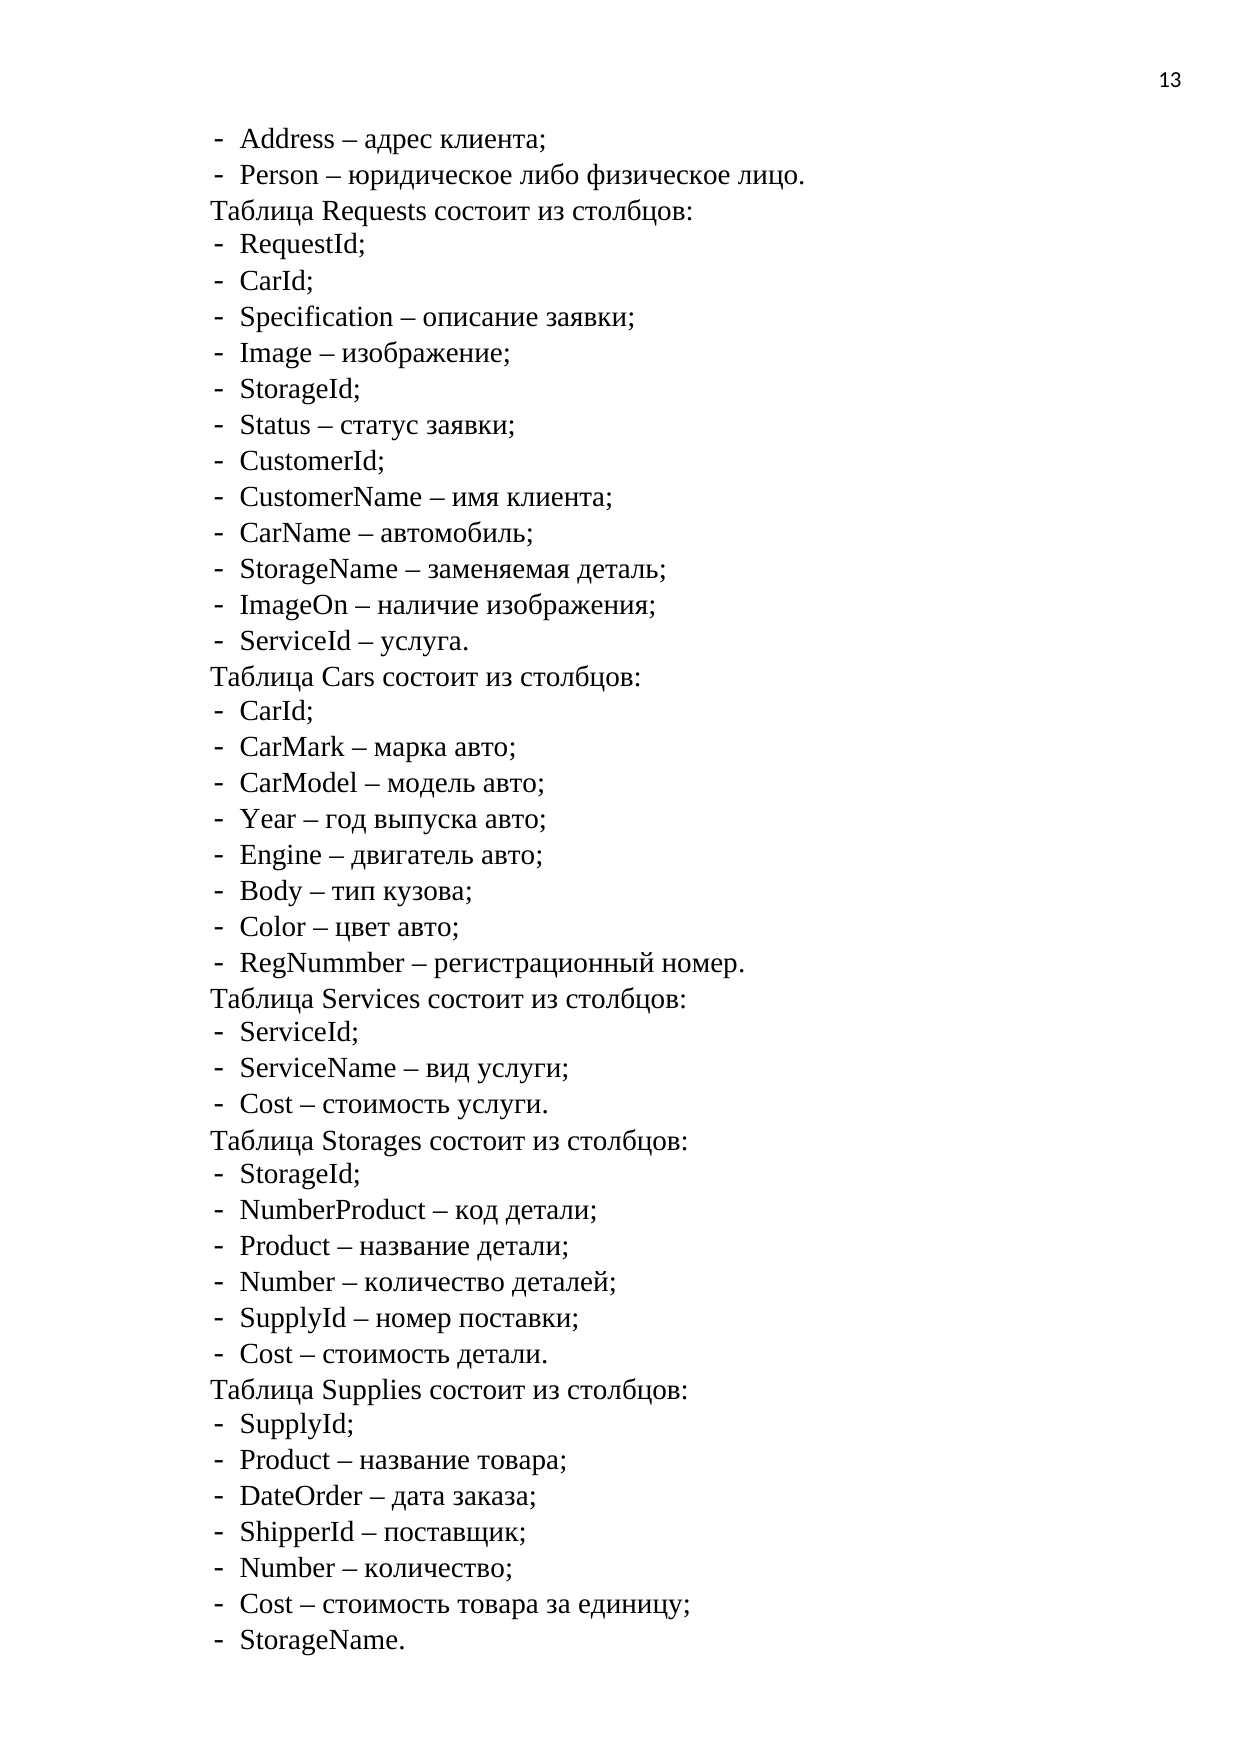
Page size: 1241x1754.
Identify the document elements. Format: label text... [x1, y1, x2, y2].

text CarMark – марка авто; [136, 729, 1181, 765]
text CustomerId; [136, 443, 1181, 479]
text ImageOn – наличие изображения; [136, 587, 1181, 623]
text Таблица Supplies состоит из столбцов: [136, 1372, 1181, 1406]
text Cost – стоимость услуги. [136, 1087, 1181, 1123]
text Color – цвет авто; [136, 909, 1181, 945]
text ServiceId; [136, 1014, 1181, 1051]
text ShipperId – поставщик; [136, 1514, 1181, 1550]
text StorageName – заменяемая деталь; [136, 551, 1181, 587]
text StorageId; [136, 1156, 1181, 1192]
text Status – статус заявки; [136, 407, 1181, 443]
text SupplyId; [136, 1406, 1181, 1442]
text Number – количество деталей; [136, 1264, 1181, 1300]
text CarId; [136, 263, 1181, 299]
text StorageId; [136, 371, 1181, 407]
text Number – количество; [136, 1550, 1181, 1586]
text RequestId; [136, 227, 1181, 263]
text Таблица Services состоит из столбцов: [136, 981, 1181, 1014]
text Cost – стоимость товара за единицу; [136, 1586, 1181, 1622]
text Person – юридическое либо физическое лицо. [136, 157, 1181, 193]
text StorageName. [136, 1622, 1181, 1658]
text CarId; [136, 693, 1181, 729]
text Таблица Storages состоит из столбцов: [136, 1123, 1181, 1156]
text Body – тип кузова; [136, 873, 1181, 909]
text Product – название детали; [136, 1228, 1181, 1264]
text ServiceId – услуга. [136, 623, 1181, 659]
text Year – год выпуска авто; [136, 801, 1181, 837]
text CustomerName – имя клиента; [136, 479, 1181, 515]
text Таблица Requests состоит из столбцов: [136, 193, 1181, 227]
text SupplyId – номер поставки; [136, 1300, 1181, 1336]
text CarName – автомобиль; [136, 515, 1181, 551]
text NumberProduct – код детали; [136, 1192, 1181, 1228]
text Cost – стоимость детали. [136, 1336, 1181, 1372]
text Specification – описание заявки; [136, 299, 1181, 335]
text Таблица Cars состоит из столбцов: [136, 659, 1181, 693]
text ServiceName – вид услуги; [136, 1051, 1181, 1087]
text Engine – двигатель авто; [136, 837, 1181, 873]
text Address – адрес клиента; [136, 121, 1181, 157]
text Product – название товара; [136, 1442, 1181, 1478]
text RegNummber – регистрационный номер. [136, 945, 1181, 981]
text DateOrder – дата заказа; [136, 1478, 1181, 1514]
text CarModel – модель авто; [136, 765, 1181, 801]
text Image – изображение; [136, 335, 1181, 371]
